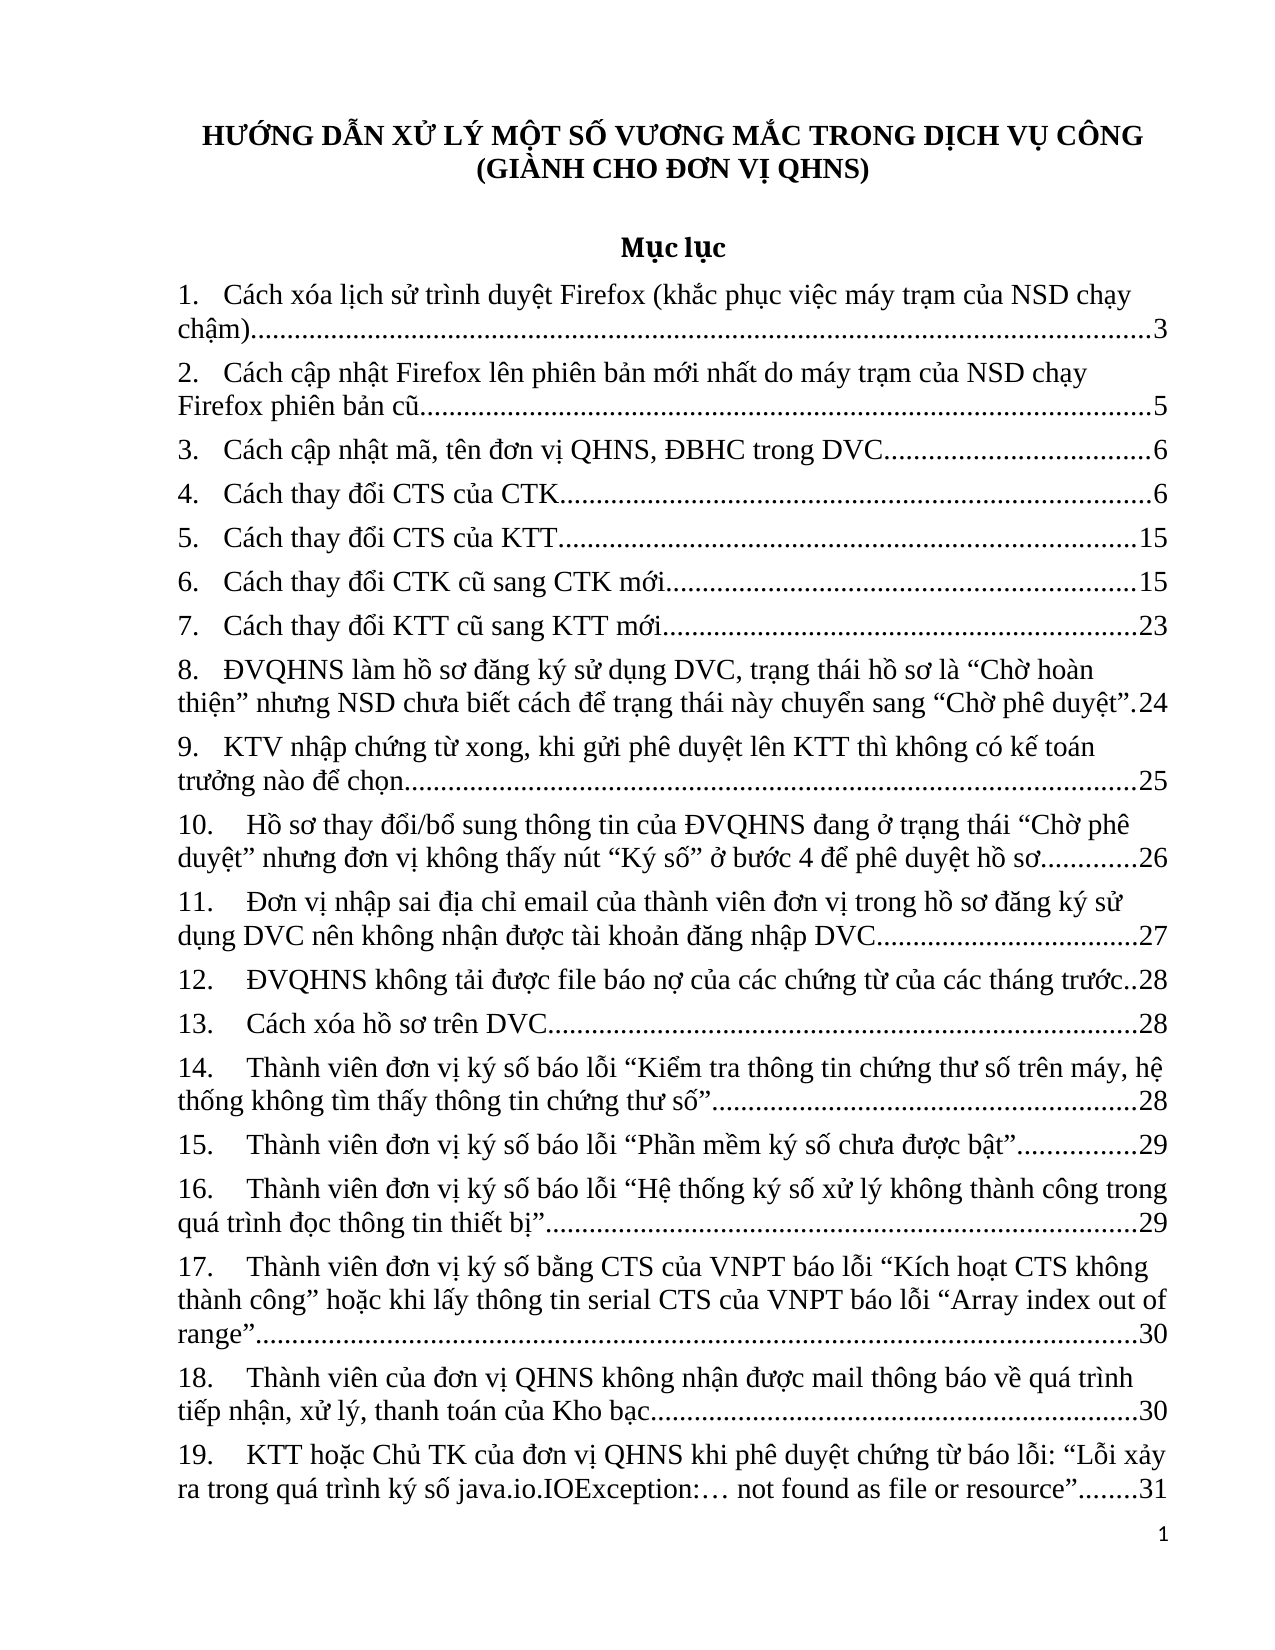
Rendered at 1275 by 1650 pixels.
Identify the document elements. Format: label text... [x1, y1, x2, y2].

text HƯỚNG DẪN XỬ LÝ MỘT SỐ VƯƠNG MẮC TRONG DỊCH VỤ CÔNG [177, 118, 1169, 152]
text (GIÀNH CHO ĐƠN VỊ QHNS) [177, 152, 1169, 185]
